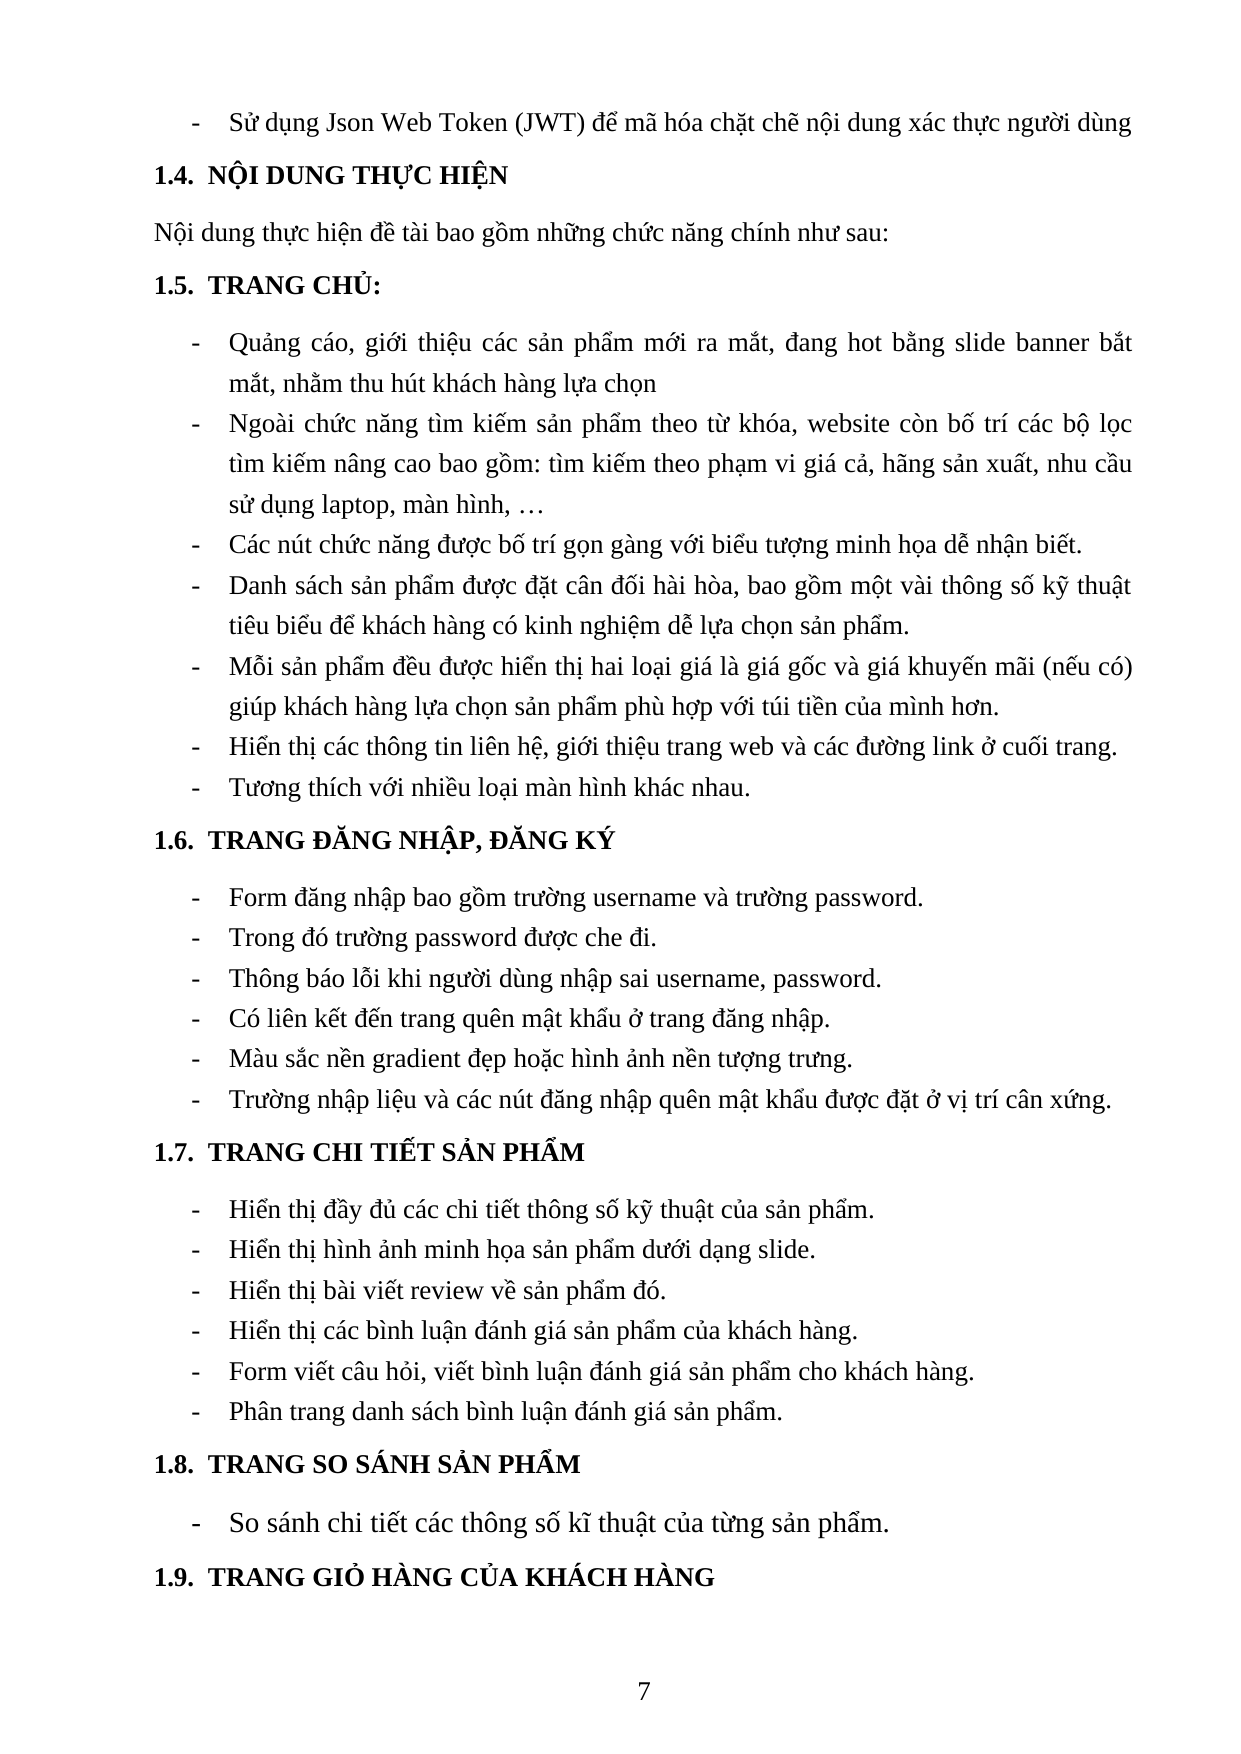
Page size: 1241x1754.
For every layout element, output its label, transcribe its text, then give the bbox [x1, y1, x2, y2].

list Quảng cáo, giới thiệu các sản phẩm mới ra mắt, đang hot bằng slide banner bắt mắt, nhằm thu hút khách hàng lựa chọn [191, 326, 1134, 398]
list Hiển thị bài viết review về sản phẩm đó. [191, 1274, 1134, 1305]
list Form đăng nhập bao gồm trường username và trường password. [191, 881, 1134, 912]
list Thông báo lỗi khi người dùng nhập sai username, password. [191, 962, 1134, 993]
text Trang giỏ hàng của khách hàng [153, 1561, 1134, 1592]
list Hiển thị hình ảnh minh họa sản phẩm dưới dạng slide. [191, 1233, 1134, 1264]
text Trang chủ: [153, 269, 1134, 300]
text Trang đăng nhập, đăng ký [153, 824, 1134, 855]
text Trang chi tiết sản phẩm [153, 1136, 1134, 1167]
list Màu sắc nền gradient đẹp hoặc hình ảnh nền tượng trưng. [191, 1043, 1134, 1074]
list Hiển thị các bình luận đánh giá sản phẩm của khách hàng. [191, 1314, 1134, 1345]
list Có liên kết đến trang quên mật khẩu ở trang đăng nhập. [191, 1002, 1134, 1033]
list Trường nhập liệu và các nút đăng nhập quên mật khẩu được đặt ở vị trí cân xứng. [191, 1083, 1134, 1114]
list Các nút chức năng được bố trí gọn gàng với biểu tượng minh họa dễ nhận biết. [191, 528, 1134, 559]
list Hiển thị các thông tin liên hệ, giới thiệu trang web và các đường link ở cuối trang. [191, 731, 1134, 762]
list Mỗi sản phẩm đều được hiển thị hai loại giá là giá gốc và giá khuyến mãi (nếu có) giúp khách hàng lựa chọn sản phẩm phù hợp với túi tiền của mình hơn. [191, 650, 1134, 721]
list Form viết câu hỏi, viết bình luận đánh giá sản phẩm cho khách hàng. [191, 1355, 1134, 1386]
list Ngoài chức năng tìm kiếm sản phẩm theo từ khóa, website còn bố trí các bộ lọc tìm kiếm nâng cao bao gồm: tìm kiếm theo phạm vi giá cả, hãng sản xuất, nhu cầu sử dụng laptop, màn hình, … [191, 407, 1134, 519]
text Nội dung thực hiện [153, 159, 1134, 190]
list Sử dụng Json Web Token (JWT) để mã hóa chặt chẽ nội dung xác thực người dùng [191, 106, 1134, 137]
list Hiển thị đầy đủ các chi tiết thông số kỹ thuật của sản phẩm. [191, 1193, 1134, 1224]
text Trang so sánh sản phẩm [153, 1448, 1134, 1479]
list Tương thích với nhiều loại màn hình khác nhau. [191, 771, 1134, 802]
list So sánh chi tiết các thông số kĩ thuật của từng sản phẩm. [191, 1505, 1134, 1539]
text Nội dung thực hiện đề tài bao gồm những chức năng chính như sau: [153, 216, 1134, 247]
list Danh sách sản phẩm được đặt cân đối hài hòa, bao gồm một vài thông số kỹ thuật tiêu biểu để khách hàng có kinh nghiệm dễ lựa chọn sản phẩm. [191, 569, 1134, 640]
list Phân trang danh sách bình luận đánh giá sản phẩm. [191, 1395, 1134, 1426]
list Trong đó trường password được che đi. [191, 921, 1134, 952]
